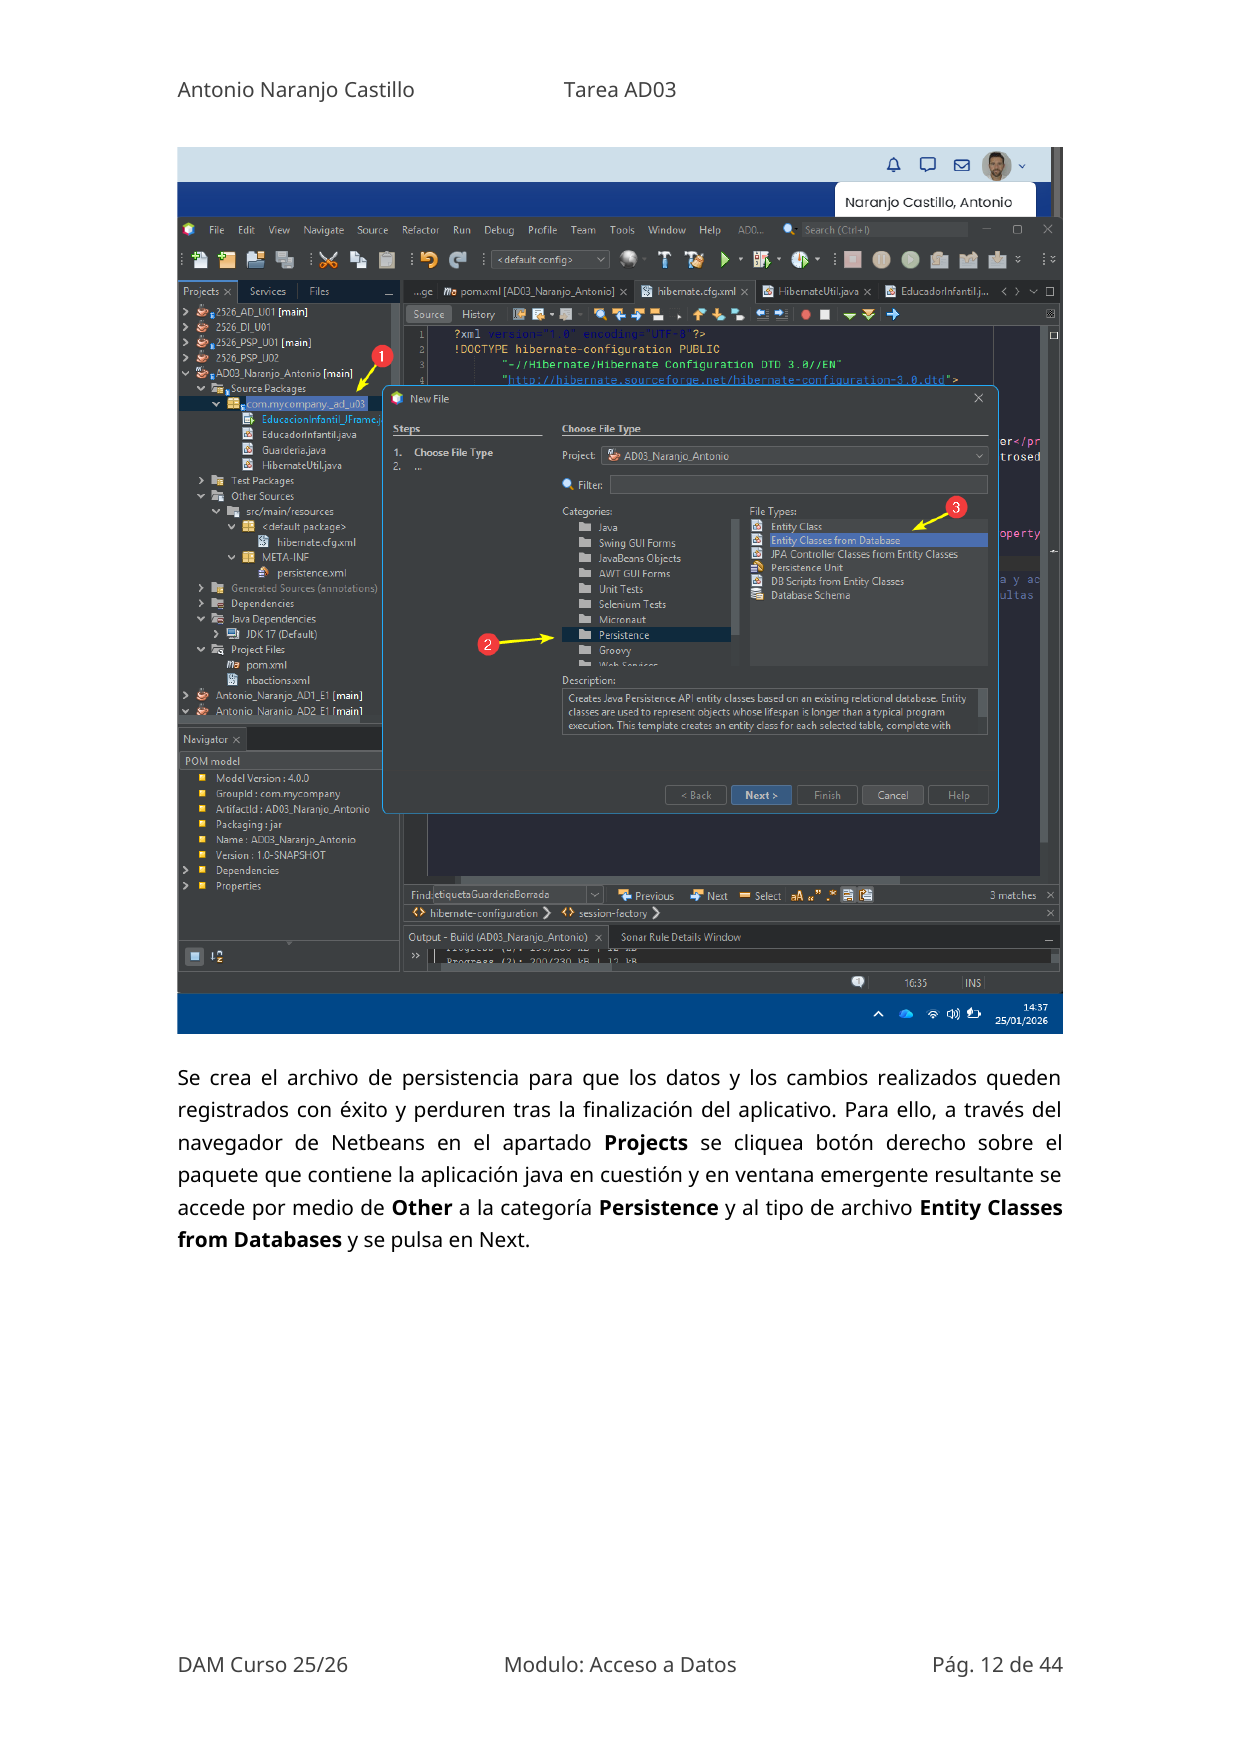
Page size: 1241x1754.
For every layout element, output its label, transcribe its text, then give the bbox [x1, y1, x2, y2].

text Se crea el archivo de persistencia para que los datos y los cambios realizados queden registrados con éxito y perduren tras la finalización del aplicativo. Para ello, a través del navegador de Netbeans en el apartado Projects se cliquea botón derecho sobre el paquete que contiene la aplicación java en cuestión y en ventana emergente resultante se accede por medio de Other a la categoría Persistence y al tipo de archivo Entity Classes from Databases y se pulsa en Next. [177, 1063, 1063, 1254]
picture [177, 147, 1063, 1034]
